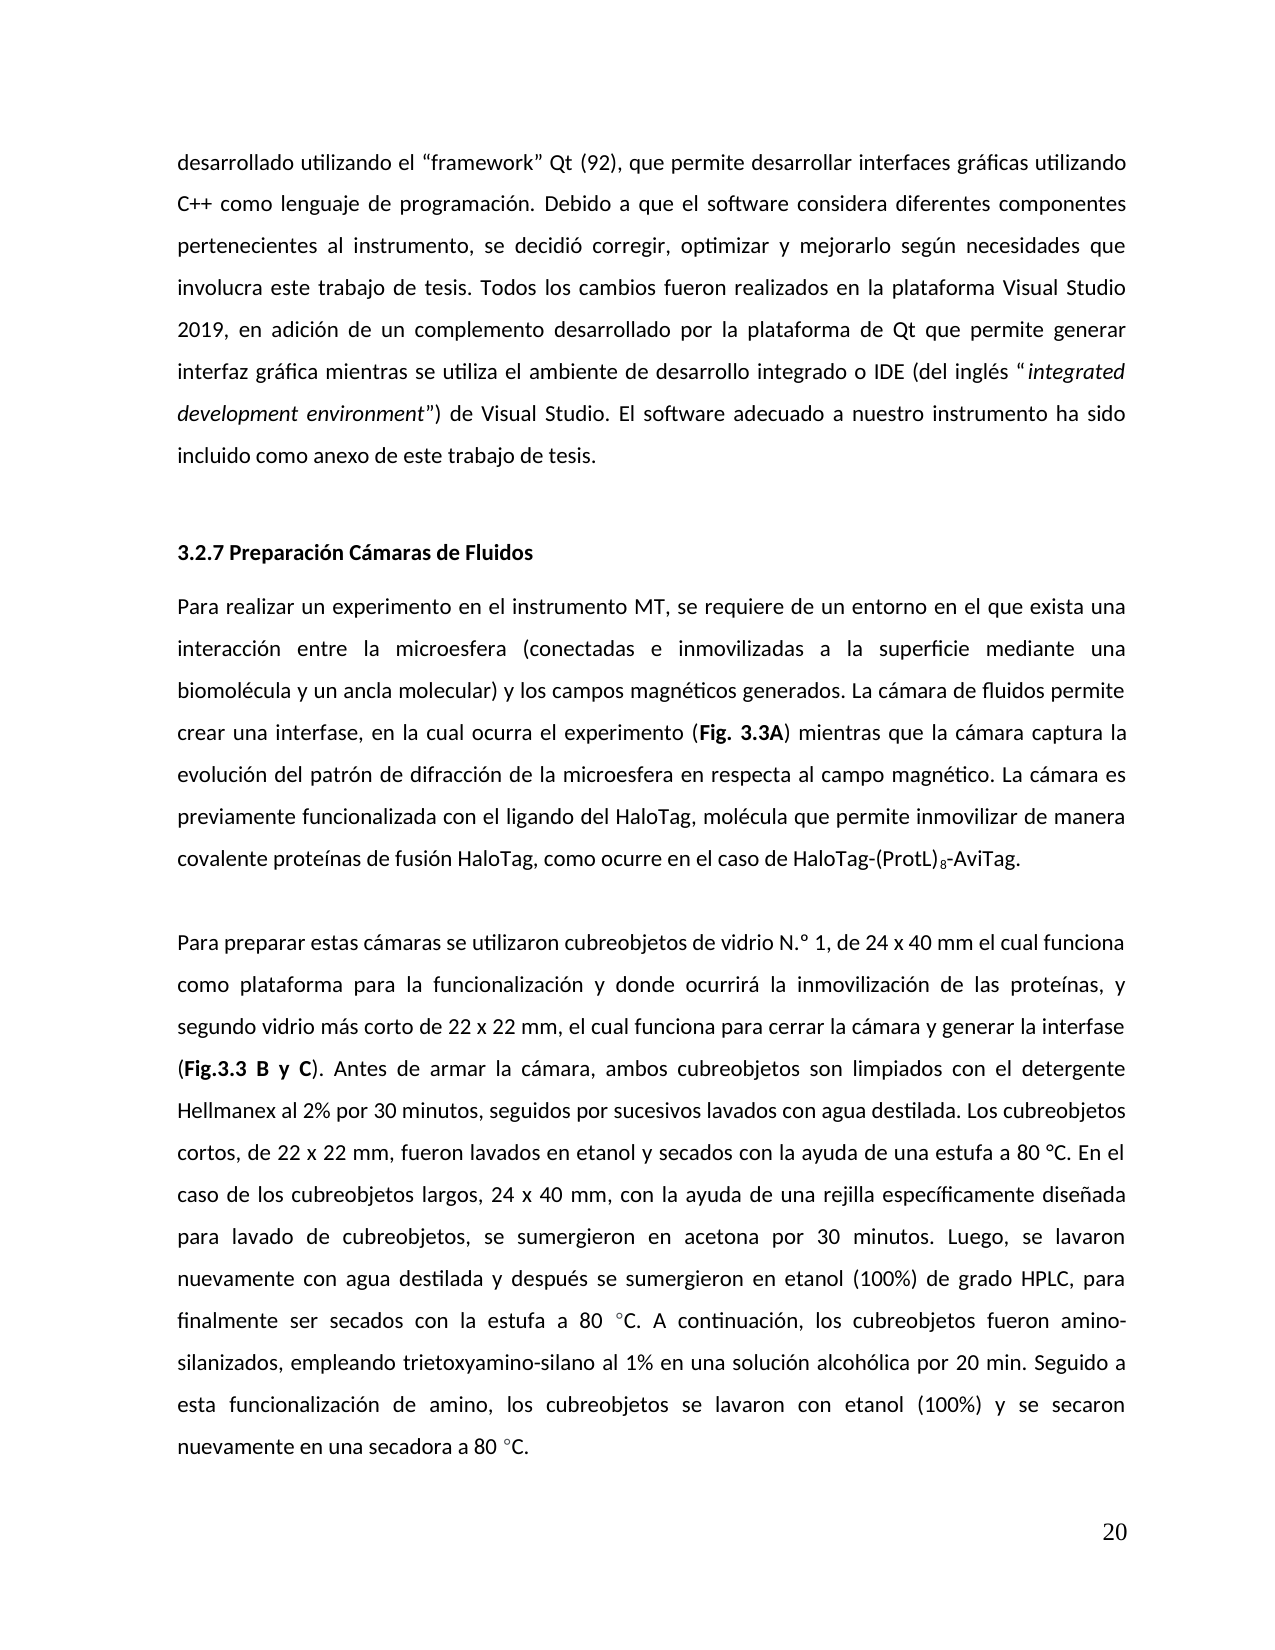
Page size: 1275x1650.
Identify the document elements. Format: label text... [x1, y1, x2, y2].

subtitle 3.2.7 Preparación Cámaras de Fluidos [177, 538, 1127, 566]
text Para preparar estas cámaras se utilizaron cubreobjetos de vidrio N.º 1, de 24 x 40 mm el cual funciona como plataforma para la funcionalización y donde ocurrirá la inmovilización de las proteínas, y segundo vidrio más corto de 22 x 22 mm, el cual funciona para cerrar la cámara y generar la interfase (Fig.3.3 B y C). Antes de armar la cámara, ambos cubreobjetos son limpiados con el detergente Hellmanex al 2% por 30 minutos, seguidos por sucesivos lavados con agua destilada. Los cubreobjetos cortos, de 22 x 22 mm, fueron lavados en etanol y secados con la ayuda de una estufa a 80 °C. En el caso de los cubreobjetos largos, 24 x 40 mm, con la ayuda de una rejilla específicamente diseñada para lavado de cubreobjetos, se sumergieron en acetona por 30 minutos. Luego, se lavaron nuevamente con agua destilada y después se sumergieron en etanol (100%) de grado HPLC, para finalmente ser secados con la estufa a 80 °C. A continuación, los cubreobjetos fueron amino-silanizados, empleando trietoxyamino-silano al 1% en una solución alcohólica por 20 min. Seguido a esta funcionalización de amino, los cubreobjetos se lavaron con etanol (100%) y se secaron nuevamente en una secadora a 80 °C. [177, 928, 1127, 1460]
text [177, 148, 1127, 469]
text Para realizar un experimento en el instrumento MT, se requiere de un entorno en el que exista una interacción entre la microesfera (conectadas e inmovilizadas a la superficie mediante una biomolécula y un ancla molecular) y los campos magnéticos generados. La cámara de fluidos permite crear una interfase, en la cual ocurra el experimento (Fig. 3.3A) mientras que la cámara captura la evolución del patrón de difracción de la microesfera en respecta al campo magnético. La cámara es previamente funcionalizada con el ligando del HaloTag, molécula que permite inmovilizar de manera covalente proteínas de fusión HaloTag, como ocurre en el caso de HaloTag-(ProtL)8-AviTag. [177, 592, 1127, 872]
